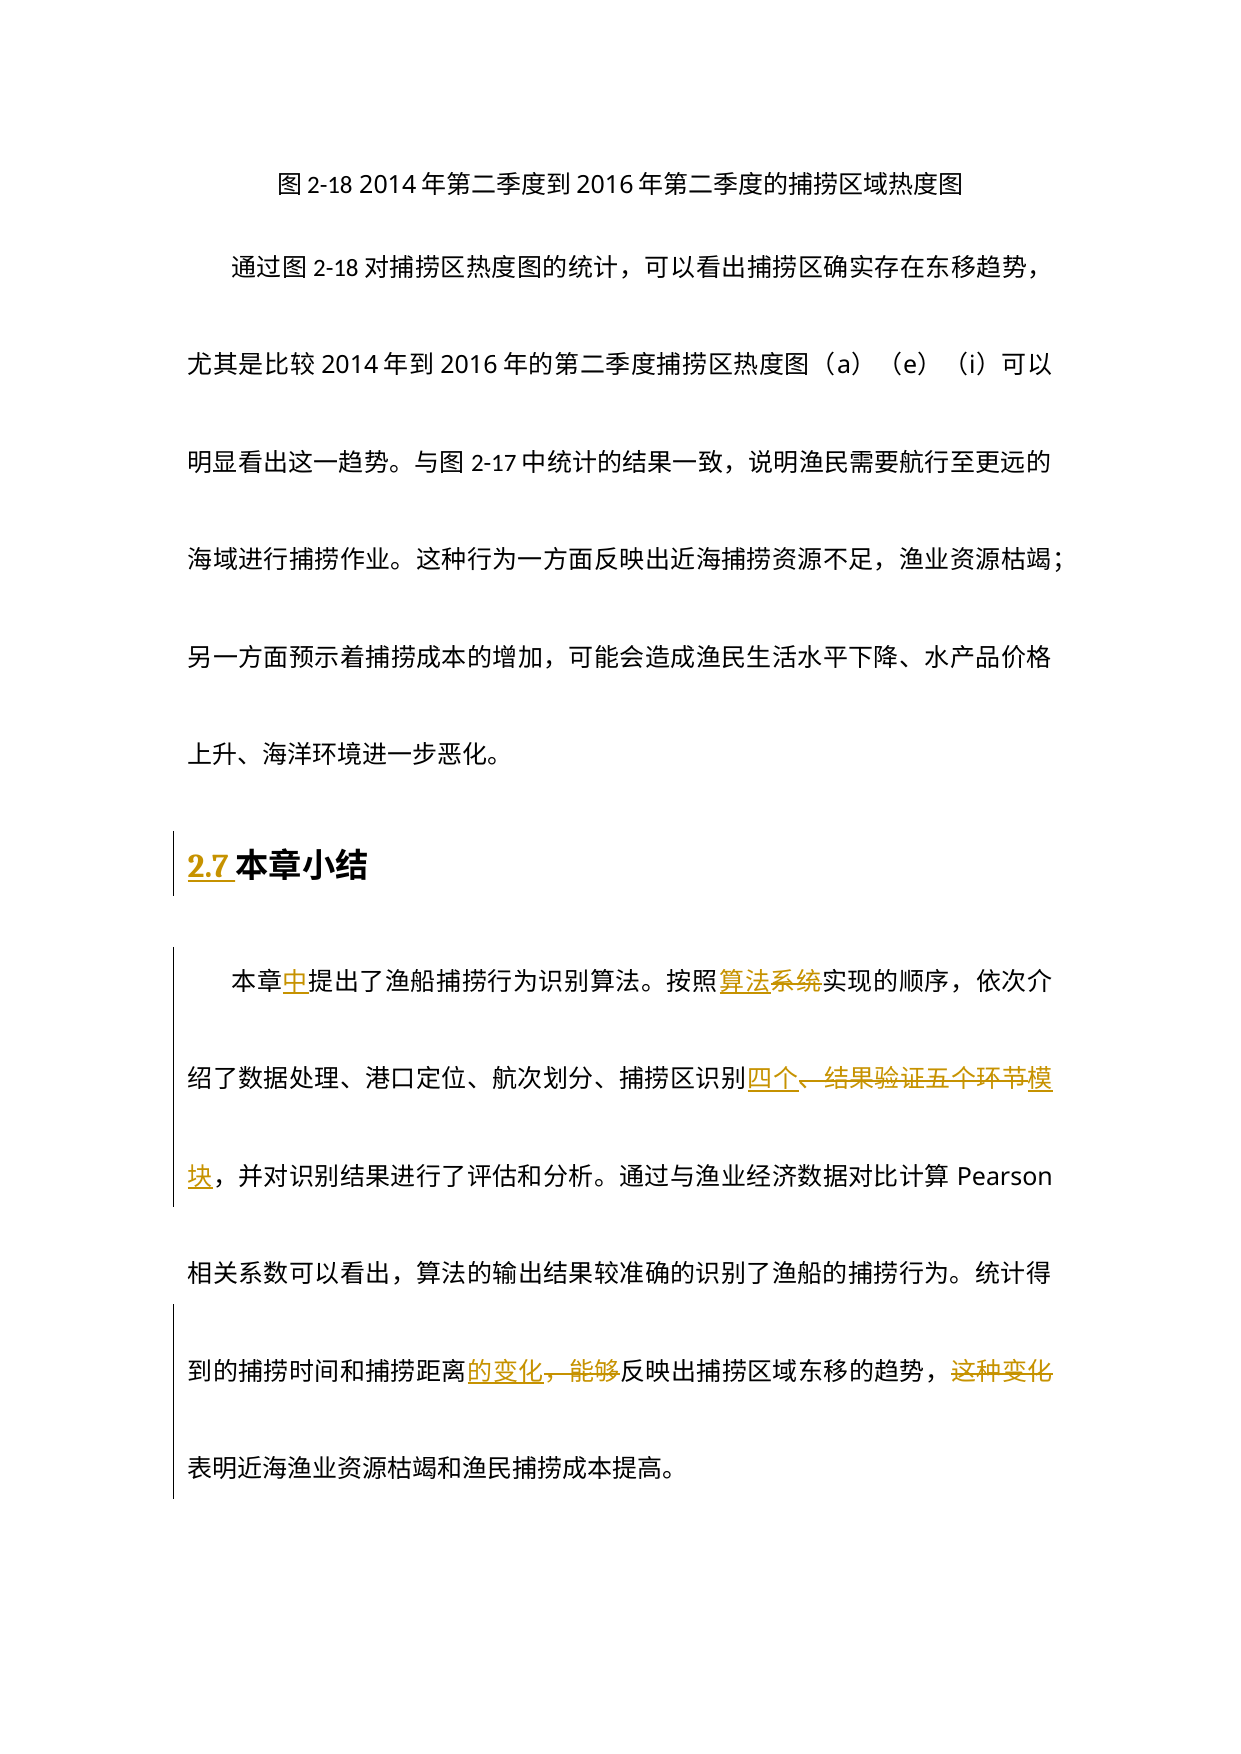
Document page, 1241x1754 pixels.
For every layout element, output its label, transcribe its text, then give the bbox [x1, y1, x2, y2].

text 图2-18 2014年第二季度到2016年第二季度的捕捞区域热度图 [187, 150, 1053, 215]
subtitle 本章小结 [187, 831, 1053, 896]
text 本章提出了渔船捕捞行为识别算法。按照实现的顺序，依次介绍了数据处理、港口定位、航次划分、捕捞区识别，并对识别结果进行了评估和分析。通过与渔业经济数据对比计算Pearson相关系数可以看出，算法的输出结果较准确的识别了渔船的捕捞行为。统计得到的捕捞时间和捕捞距离反映出捕捞区域东移的趋势，表明近海渔业资源枯竭和渔民捕捞成本提高。 [187, 947, 1053, 1499]
text 通过图2-18对捕捞区热度图的统计，可以看出捕捞区确实存在东移趋势，尤其是比较2014年到2016年的第二季度捕捞区热度图（a）（e）（i）可以明显看出这一趋势。与图2-17中统计的结果一致，说明渔民需要航行至更远的海域进行捕捞作业。这种行为一方面反映出近海捕捞资源不足，渔业资源枯竭；另一方面预示着捕捞成本的增加，可能会造成渔民生活水平下降、水产品价格上升、海洋环境进一步恶化。 [187, 233, 1053, 786]
